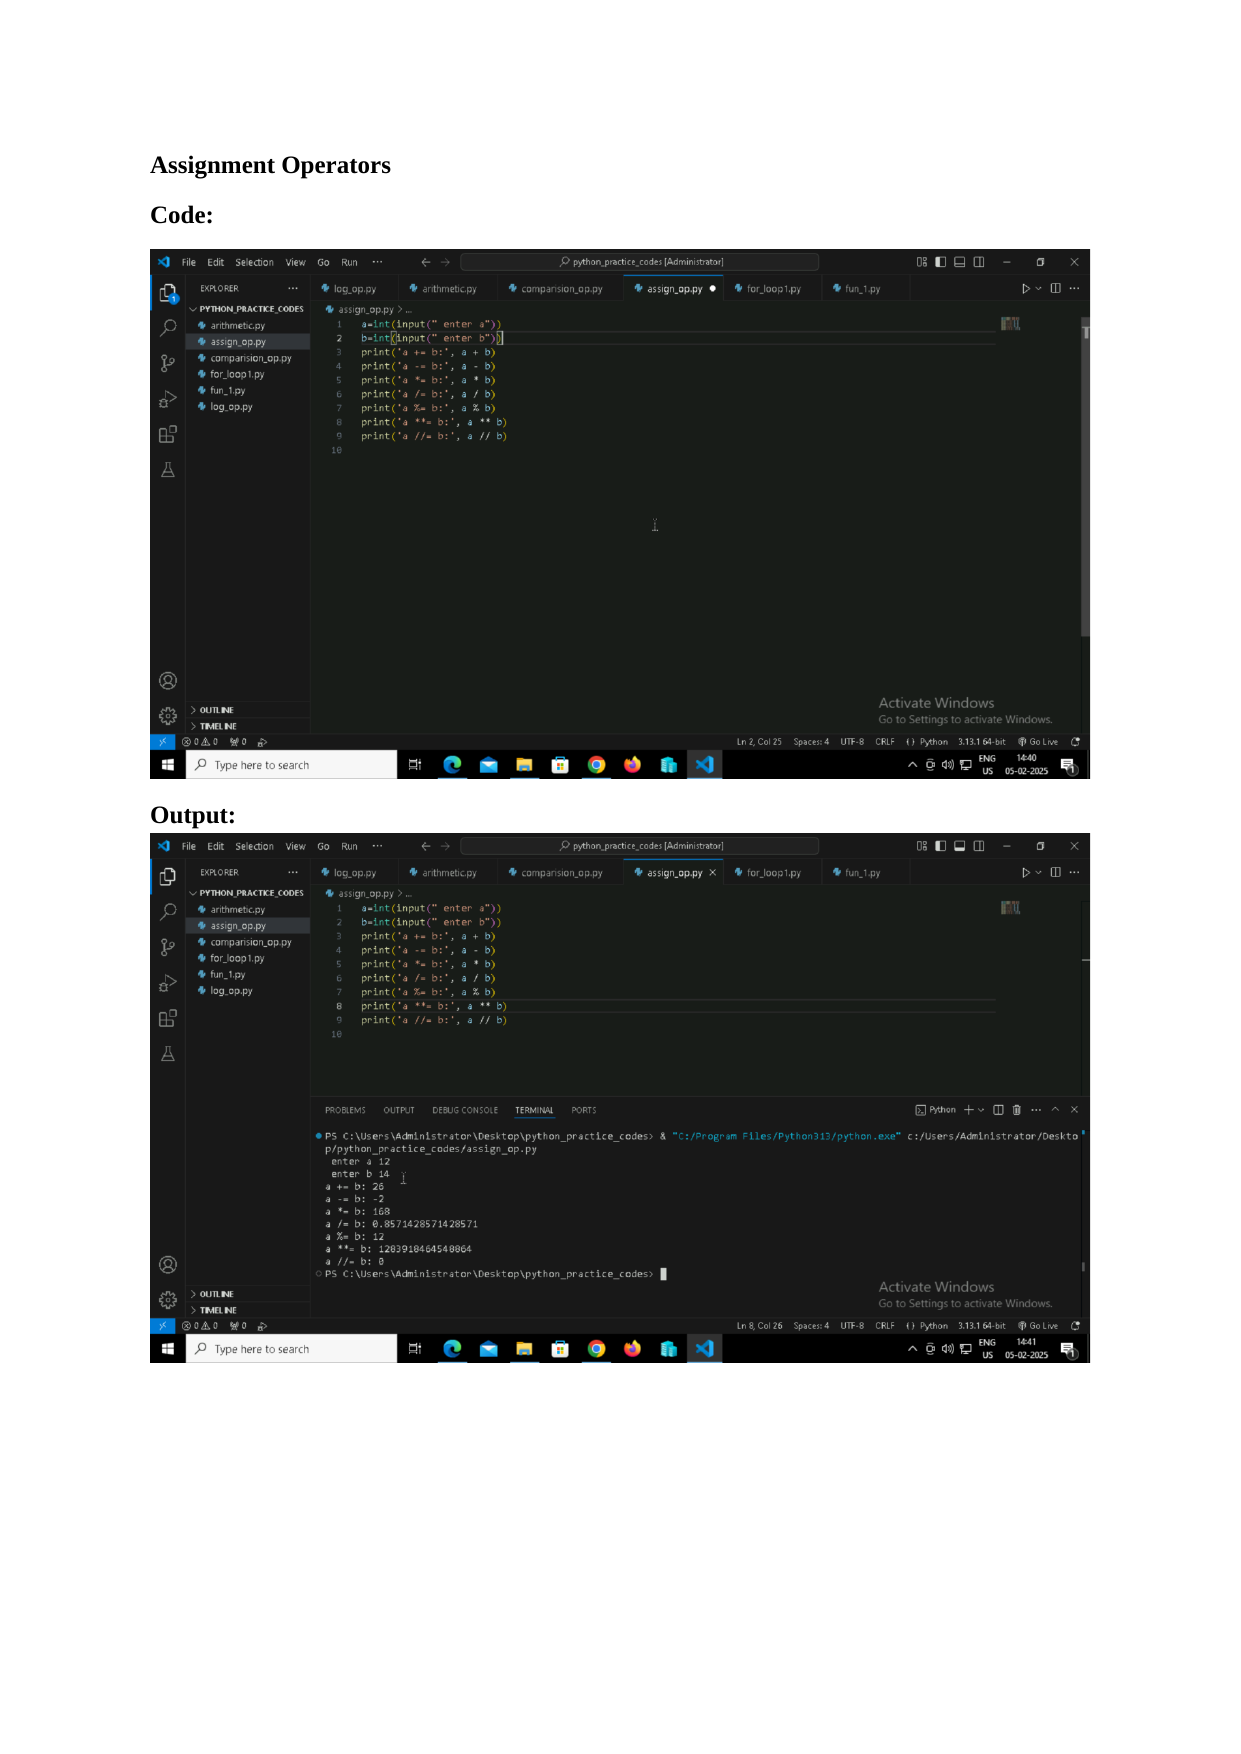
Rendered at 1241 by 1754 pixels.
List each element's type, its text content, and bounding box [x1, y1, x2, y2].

text Assignment Operators [150, 150, 1090, 179]
text Output: [150, 800, 1090, 833]
picture [150, 833, 1091, 1363]
text Code: [150, 200, 1090, 228]
picture [150, 249, 1091, 779]
